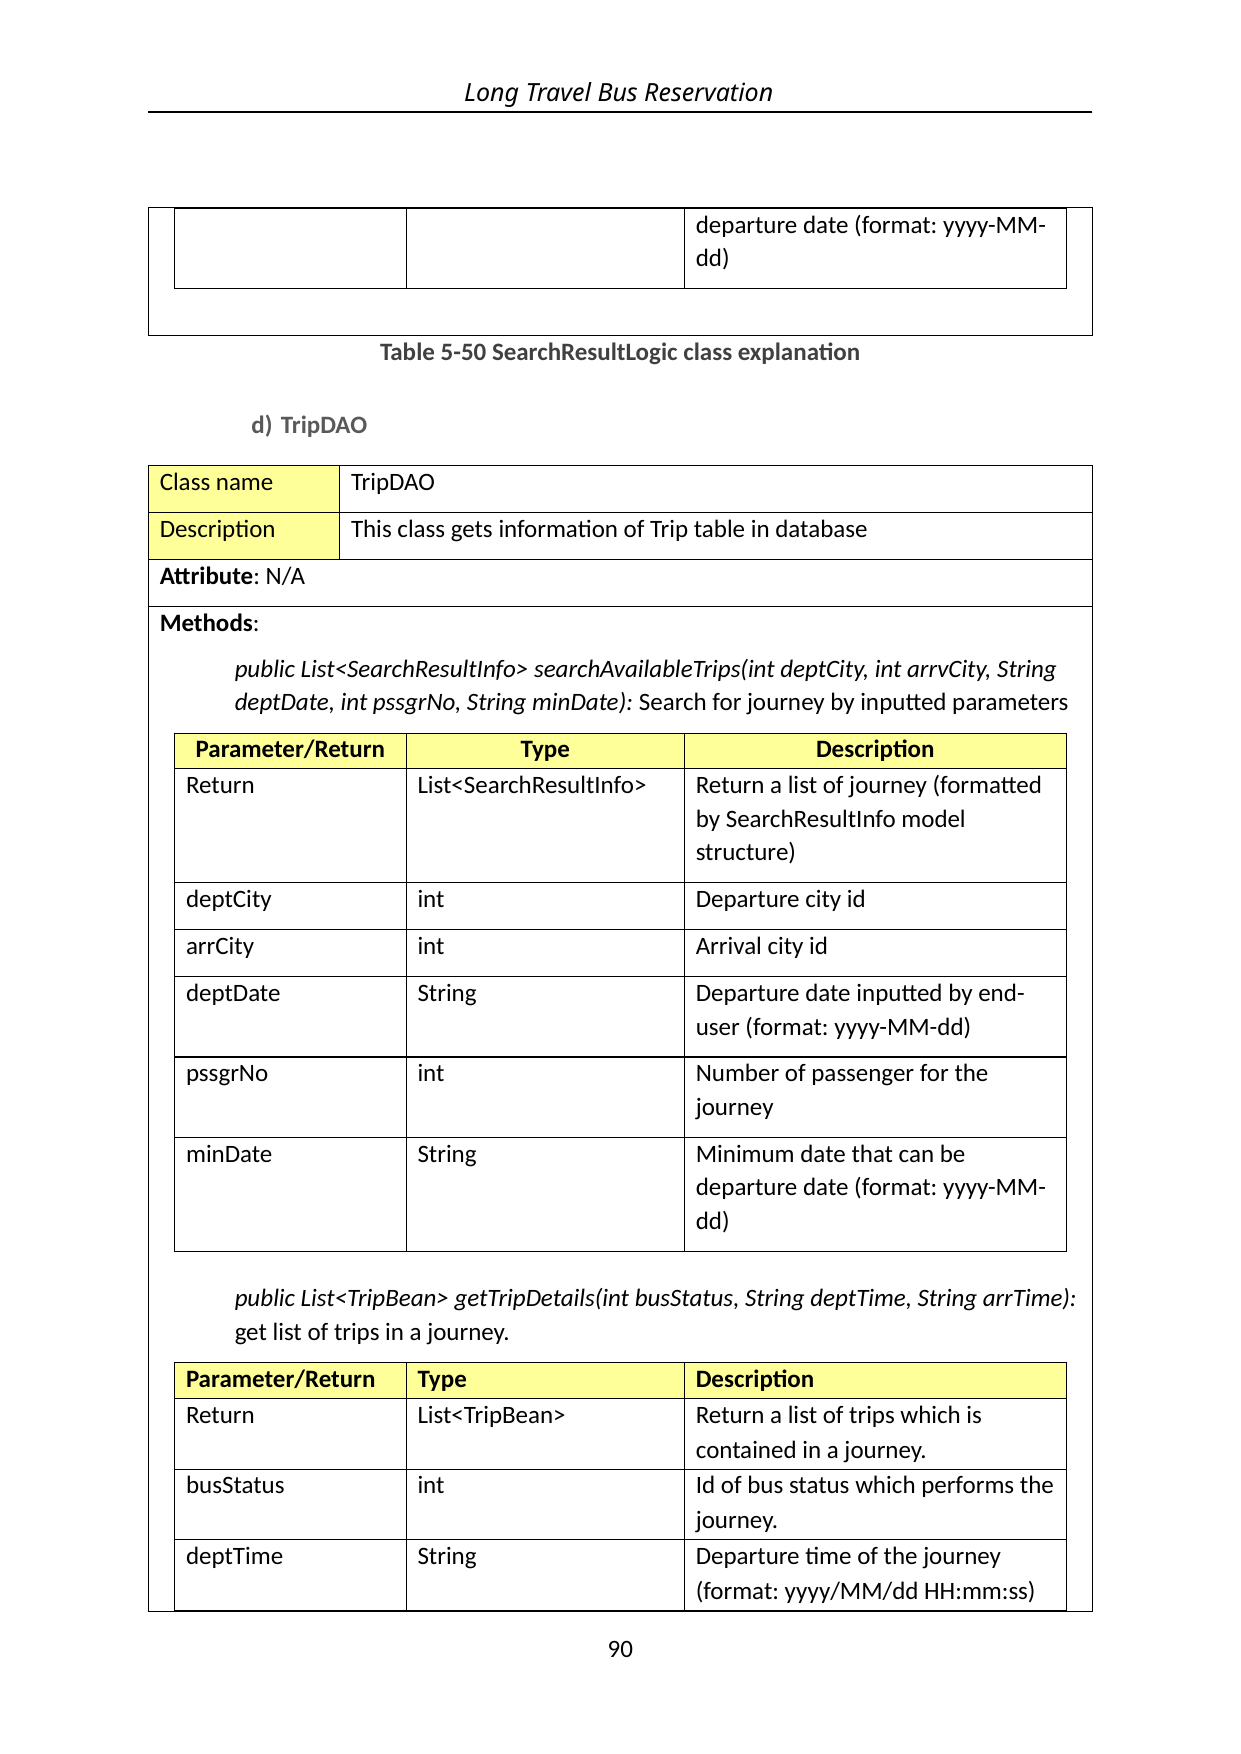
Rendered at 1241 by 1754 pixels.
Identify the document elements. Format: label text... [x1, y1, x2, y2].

table_header Class name [149, 466, 339, 512]
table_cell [149, 607, 1092, 1611]
table_header TripDAO [340, 466, 1092, 512]
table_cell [149, 208, 1092, 335]
table_cell This class gets information of Trip table in database [340, 513, 1092, 559]
table_cell Description [149, 513, 339, 559]
list TripDAO [251, 410, 1092, 440]
table_cell Attribute: N/A [149, 560, 1092, 606]
